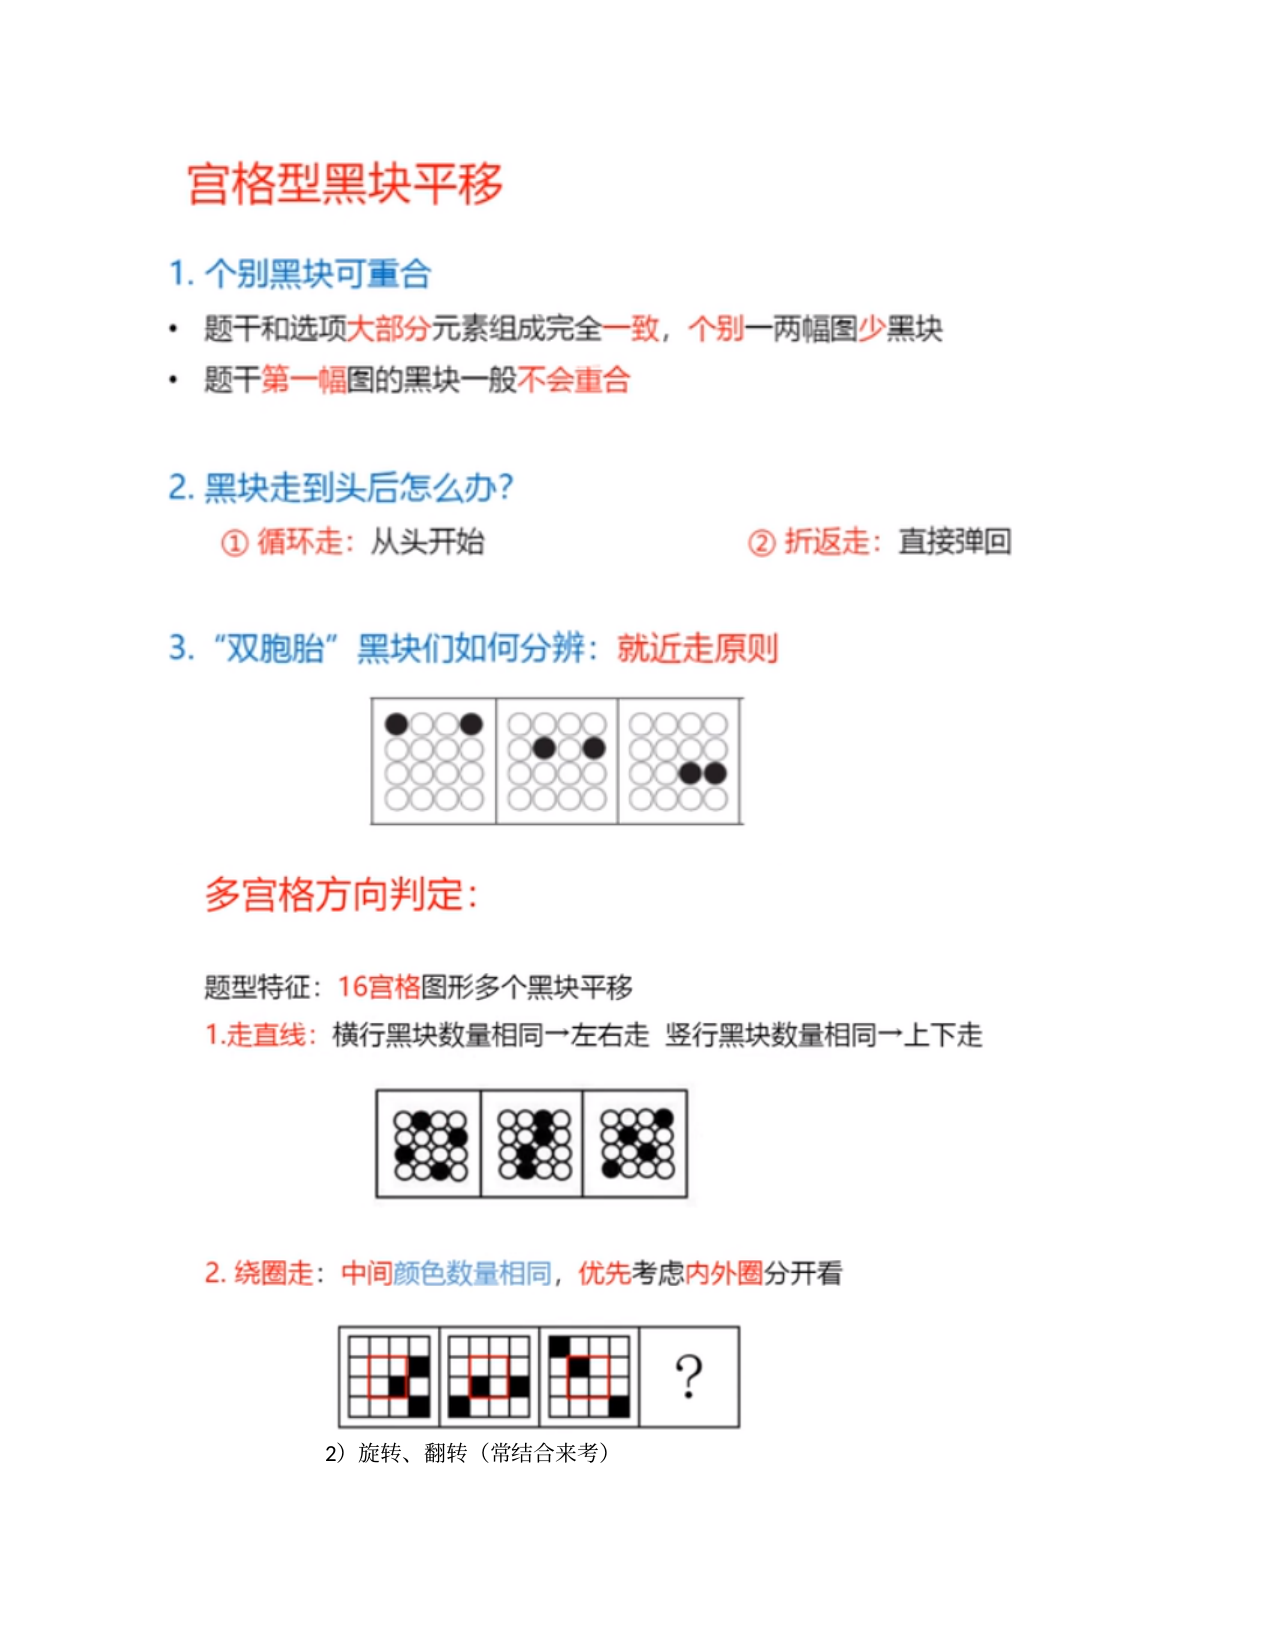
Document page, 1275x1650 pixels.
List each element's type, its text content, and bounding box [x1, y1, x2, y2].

text 2）旋转、翻转（常结合来考） [150, 1436, 1125, 1467]
picture [150, 863, 1014, 1436]
picture [150, 150, 1014, 836]
